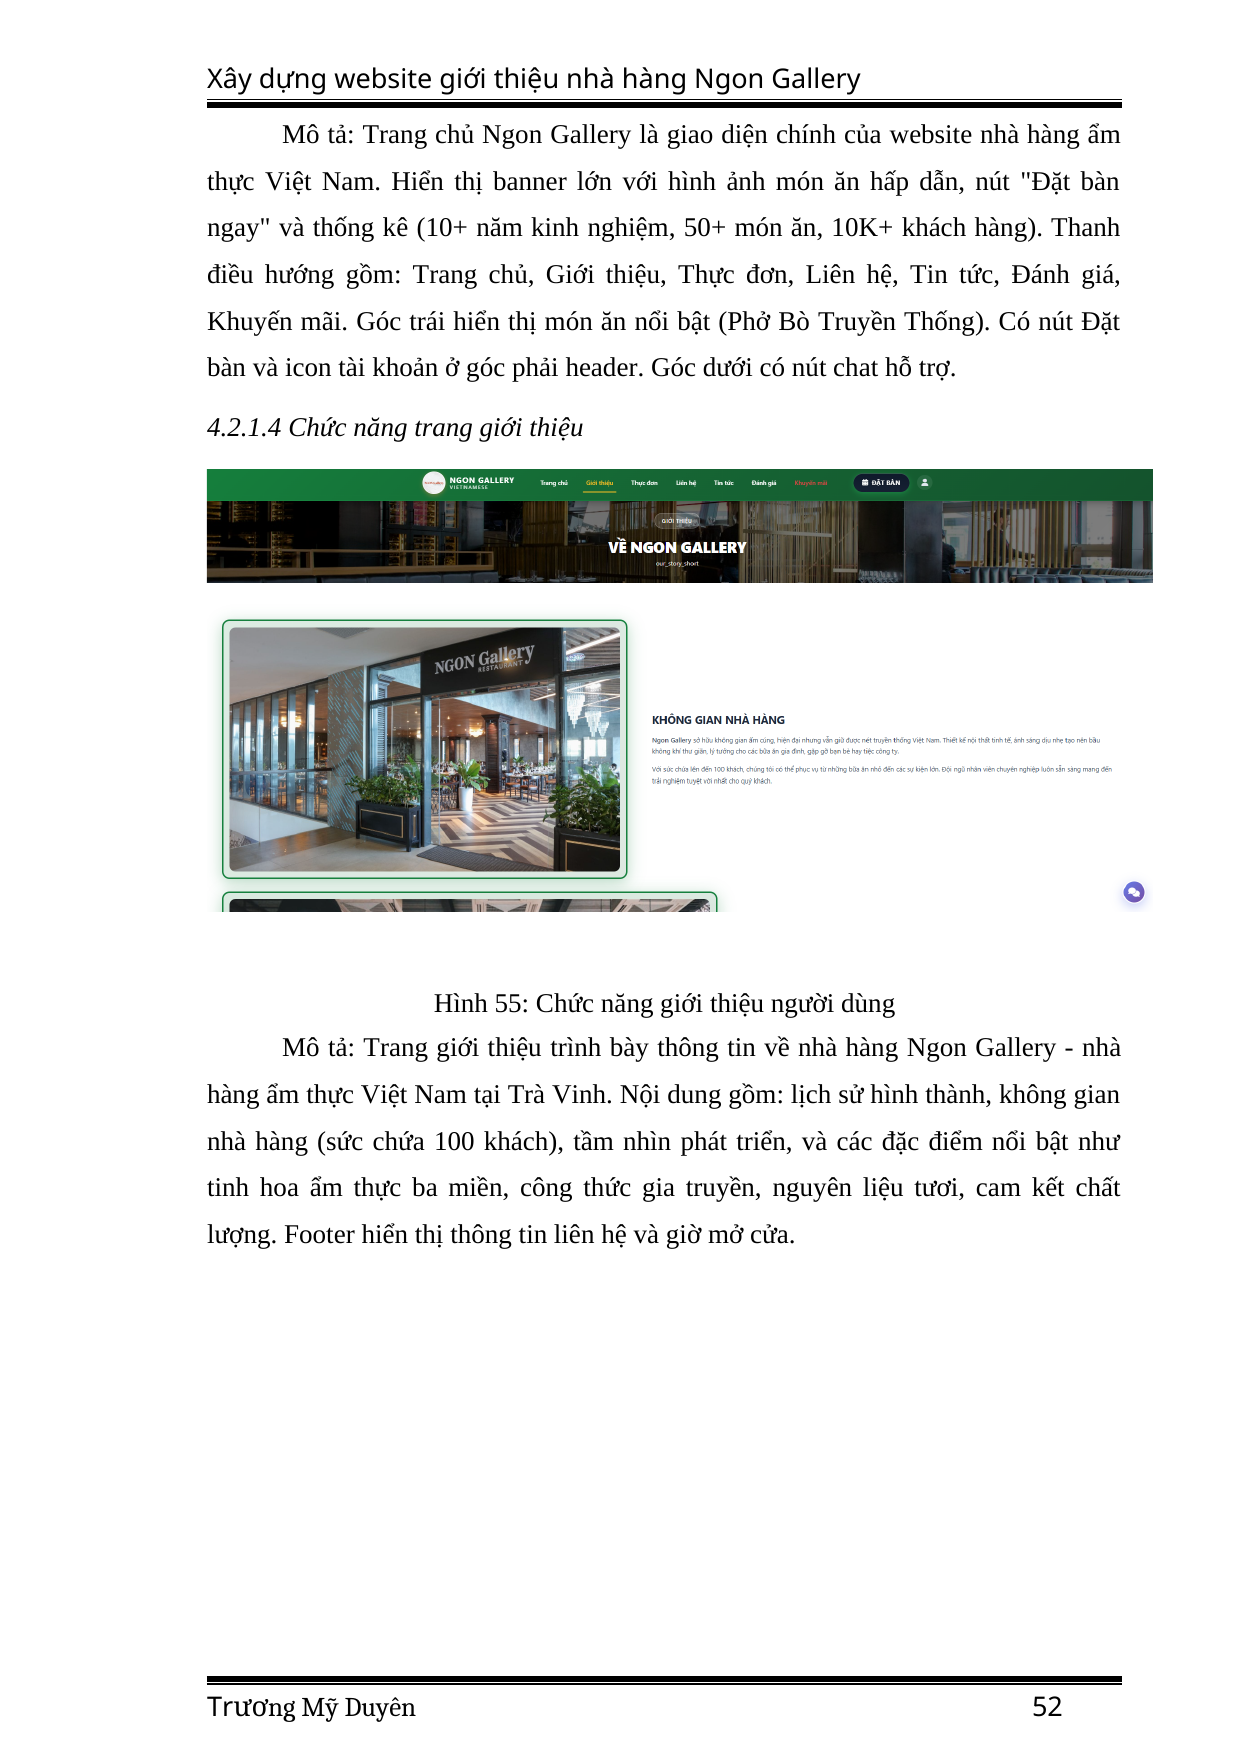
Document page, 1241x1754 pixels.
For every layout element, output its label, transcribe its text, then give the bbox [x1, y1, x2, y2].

picture [206, 469, 1153, 912]
text Mô tả: Trang chủ Ngon Gallery là giao diện chính của website nhà hàng ẩm thực Việt Nam. Hiển thị banner lớn với hình ảnh món ăn hấp dẫn, nút "Đặt bàn ngay" và thống kê (10+ năm kinh nghiệm, 50+ món ăn, 10K+ khách hàng). Thanh điều hướng gồm: Trang chủ, Giới thiệu, Thực đơn, Liên hệ, Tin tức, Đánh giá, Khuyến mãi. Góc trái hiển thị món ăn nổi bật (Phở Bò Truyền Thống). Có nút Đặt bàn và icon tài khoản ở góc phải header. Góc dưới có nút chat hỗ trợ. [207, 118, 1122, 383]
subtitle Chức năng trang giới thiệu [207, 411, 1122, 442]
text Hình 55: Chức năng giới thiệu người dùng [207, 988, 1122, 1019]
text Mô tả: Trang giới thiệu trình bày thông tin về nhà hàng Ngon Gallery - nhà hàng ẩm thực Việt Nam tại Trà Vinh. Nội dung gồm: lịch sử hình thành, không gian nhà hàng (sức chứa 100 khách), tầm nhìn phát triển, và các đặc điểm nổi bật như tinh hoa ẩm thực ba miền, công thức gia truyền, nguyên liệu tươi, cam kết chất lượng. Footer hiển thị thông tin liên hệ và giờ mở cửa. [207, 1031, 1122, 1249]
